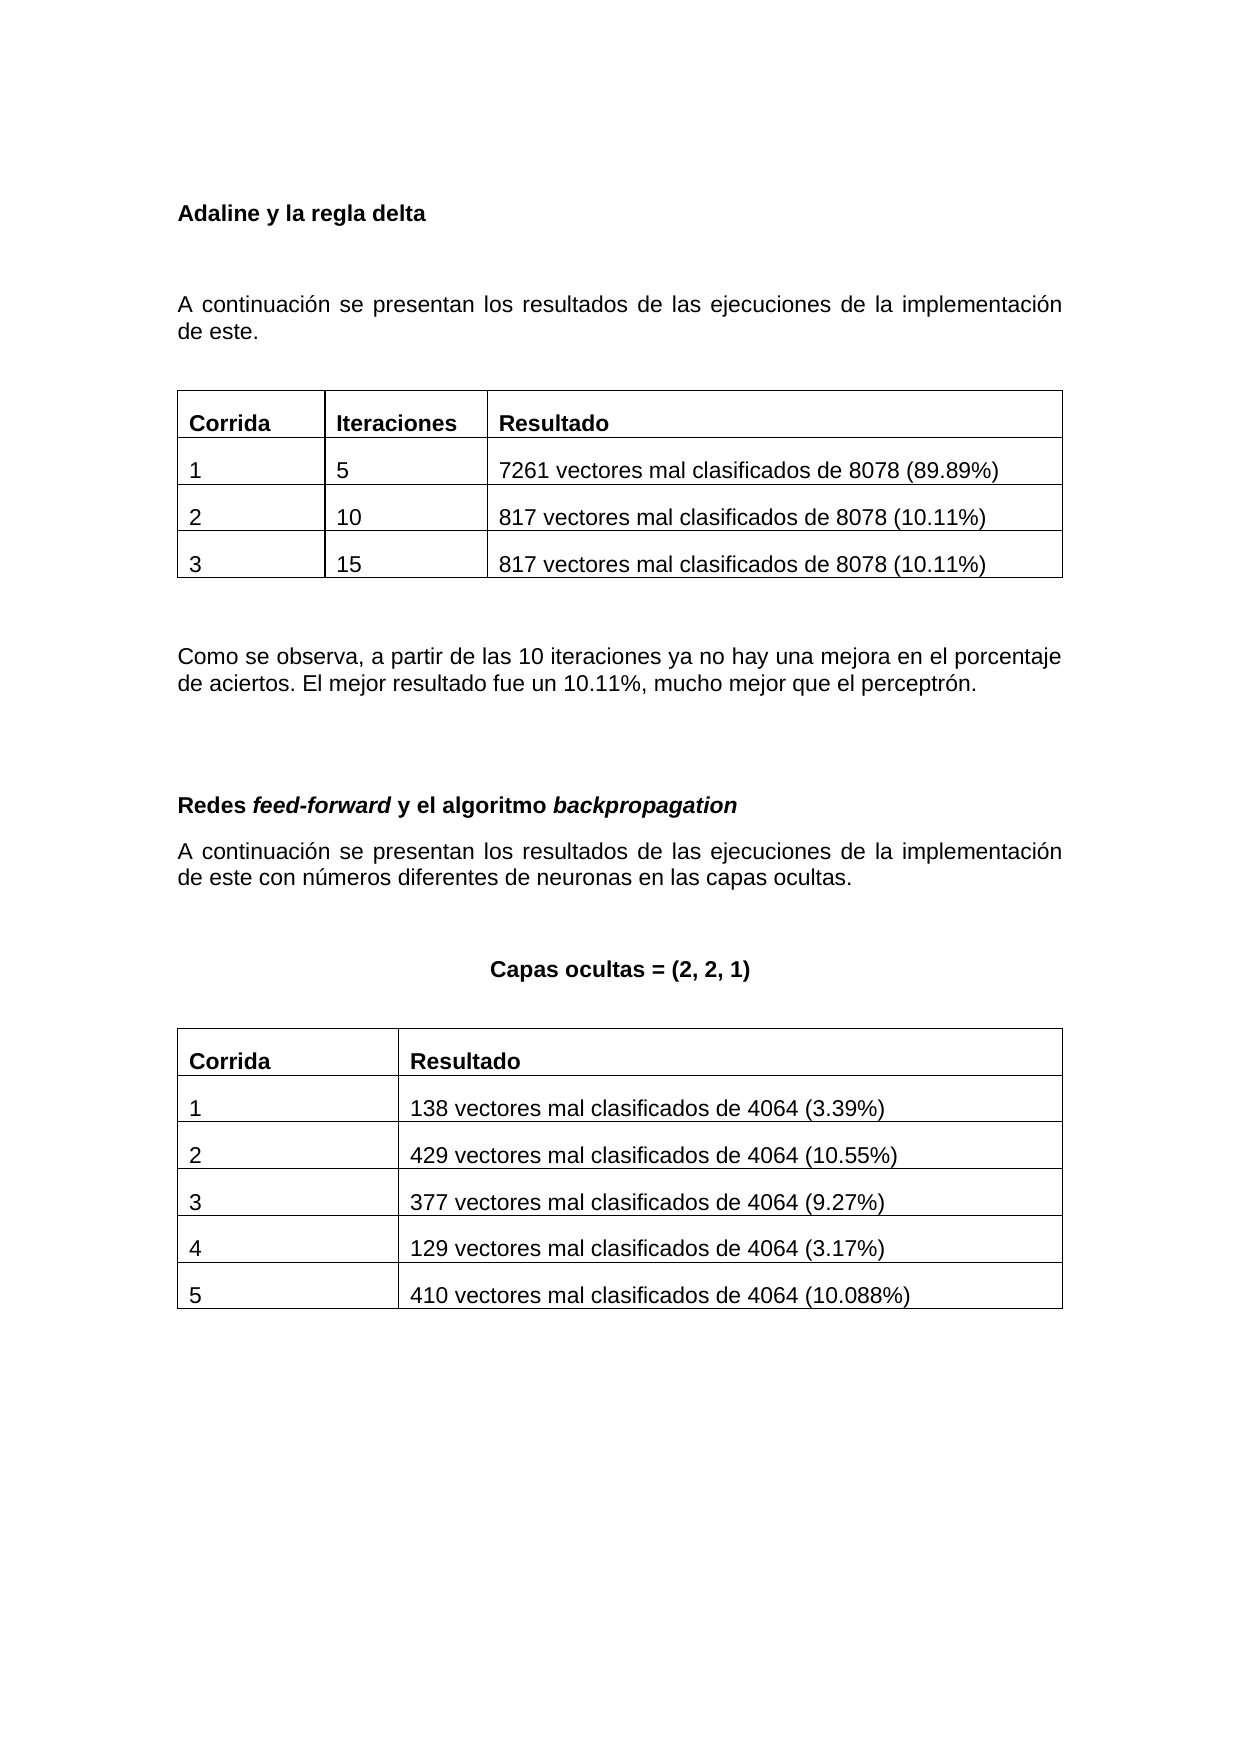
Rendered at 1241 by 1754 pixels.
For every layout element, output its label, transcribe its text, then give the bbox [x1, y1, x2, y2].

table_cell 129 vectores mal clasificados de 4064 (3.17%) [399, 1216, 1062, 1262]
table_cell 5 [326, 438, 487, 483]
subtitle Adaline y la regla delta [177, 200, 1063, 226]
table_cell 2 [178, 485, 324, 530]
table_header Iteraciones [326, 391, 487, 437]
table_header Corrida [178, 1029, 398, 1074]
subtitle A continuación se presentan los resultados de las ejecuciones de la implementación de este con números diferentes de neuronas en las capas ocultas. [177, 838, 1063, 891]
table_cell 817 vectores mal clasificados de 8078 (10.11%) [488, 485, 1062, 530]
table_header Corrida [178, 391, 324, 437]
table_cell 4 [178, 1216, 398, 1262]
table_cell 429 vectores mal clasificados de 4064 (10.55%) [399, 1122, 1062, 1168]
table_cell 3 [178, 1169, 398, 1215]
subtitle Redes feed-forward y el algoritmo backpropagation [177, 792, 1063, 818]
table_cell 1 [178, 1076, 398, 1121]
table_cell 410 vectores mal clasificados de 4064 (10.088%) [399, 1263, 1062, 1308]
table_cell 7261 vectores mal clasificados de 8078 (89.89%) [488, 438, 1062, 483]
table_cell 10 [326, 485, 487, 530]
table_cell 1 [178, 438, 324, 483]
subtitle A continuación se presentan los resultados de las ejecuciones de la implementación de este. [177, 291, 1063, 344]
table_cell 15 [326, 531, 487, 577]
subtitle Capas ocultas = (2, 2, 1) [177, 956, 1063, 982]
table_header Resultado [399, 1029, 1062, 1074]
table_cell 2 [178, 1122, 398, 1168]
table_cell 138 vectores mal clasificados de 4064 (3.39%) [399, 1076, 1062, 1121]
table_cell 3 [178, 531, 324, 577]
table_cell 377 vectores mal clasificados de 4064 (9.27%) [399, 1169, 1062, 1215]
table_cell 817 vectores mal clasificados de 8078 (10.11%) [488, 531, 1062, 577]
table_cell 5 [178, 1263, 398, 1308]
table_header Resultado [488, 391, 1062, 437]
subtitle Como se observa, a partir de las 10 iteraciones ya no hay una mejora en el porcentaje de aciertos. El mejor resultado fue un 10.11%, mucho mejor que el perceptrón. [177, 643, 1063, 696]
